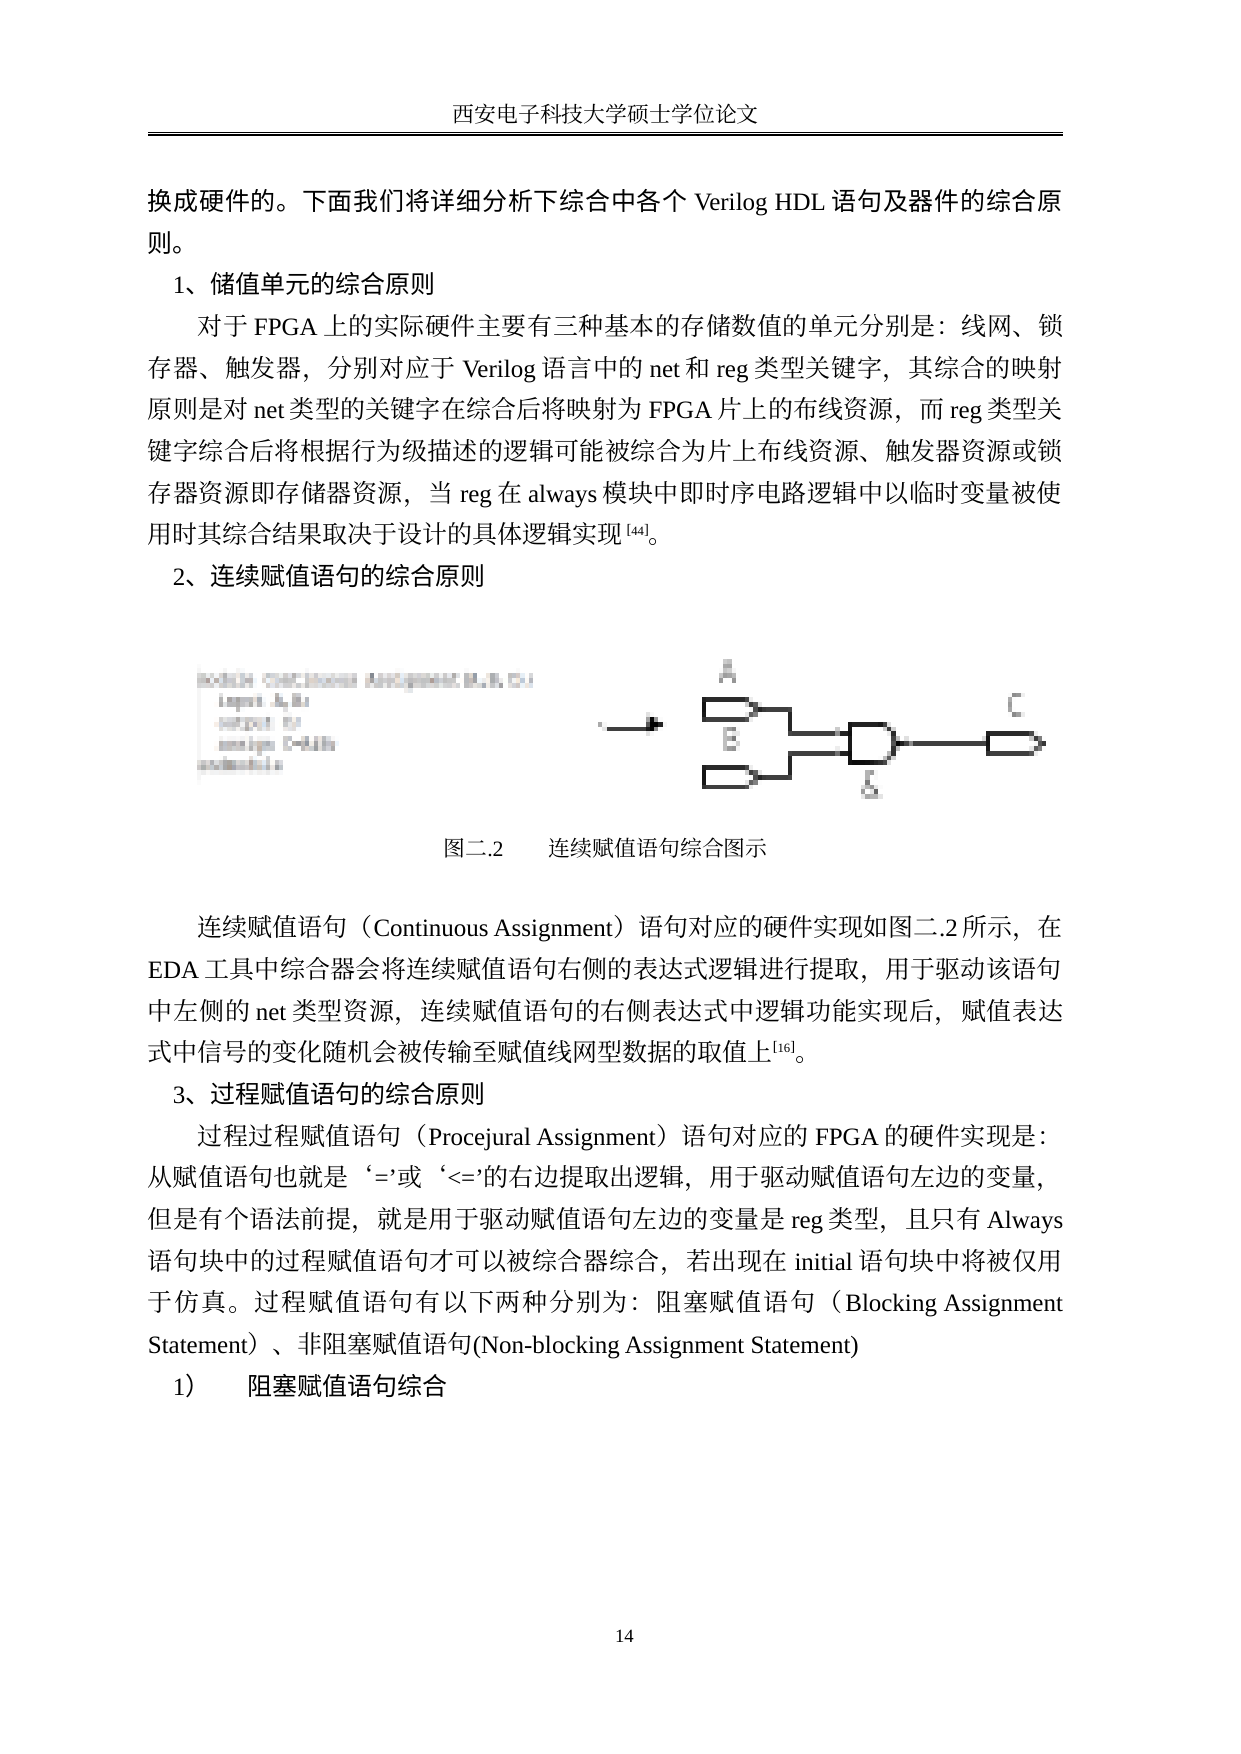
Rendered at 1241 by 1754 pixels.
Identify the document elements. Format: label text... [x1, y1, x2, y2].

text 连续赋值语句综合图示 [148, 831, 1063, 863]
text 连续赋值语句（Continuous Assignment）语句对应的硬件实现如图2.7所示，在EDA工具中综合器会将连续赋值语句右侧的表达式逻辑进行提取，用于驱动该语句中左侧的net类型资源，连续赋值语句的右侧表达式中逻辑功能实现后，赋值表达式中信号的变化随机会被传输至赋值线网型数据的取值上[16]。 [148, 903, 1063, 1070]
text 2、连续赋值语句的综合原则 [148, 552, 1063, 594]
list 阻塞赋值语句综合 [173, 1362, 1063, 1403]
text 对于FPGA上的实际硬件主要有三种基本的存储数值的单元分别是：线网、锁存器、触发器，分别对应于Verilog语言中的net和reg类型关键字，其综合的映射原则是对net类型的关键字在综合后将映射为FPGA片上的布线资源，而reg类型关键字综合后将根据行为级描述的逻辑可能被综合为片上布线资源、触发器资源或锁存器资源即存储器资源，当reg在always模块中即时序电路逻辑中以临时变量被使用时其综合结果取决于设计的具体逻辑实现 [44]。 [148, 302, 1063, 552]
text 1、储值单元的综合原则 [148, 261, 1063, 302]
text 3、过程赋值语句的综合原则 [148, 1070, 1063, 1112]
text 过程过程赋值语句（Procejural Assignment）语句对应的FPGA的硬件实现是：从赋值语句也就是‘=’或‘<=’的右边提取出逻辑，用于驱动赋值语句左边的变量，但是有个语法前提，就是用于驱动赋值语句左边的变量是reg类型，且只有Always语句块中的过程赋值语句才可以被综合器综合，若出现在initial语句块中将被仅用于仿真。过程赋值语句有以下两种分别为：阻塞赋值语句（Blocking Assignment Statement）、非阻塞赋值语句(Non-blocking Assignment Statement) [148, 1112, 1063, 1362]
